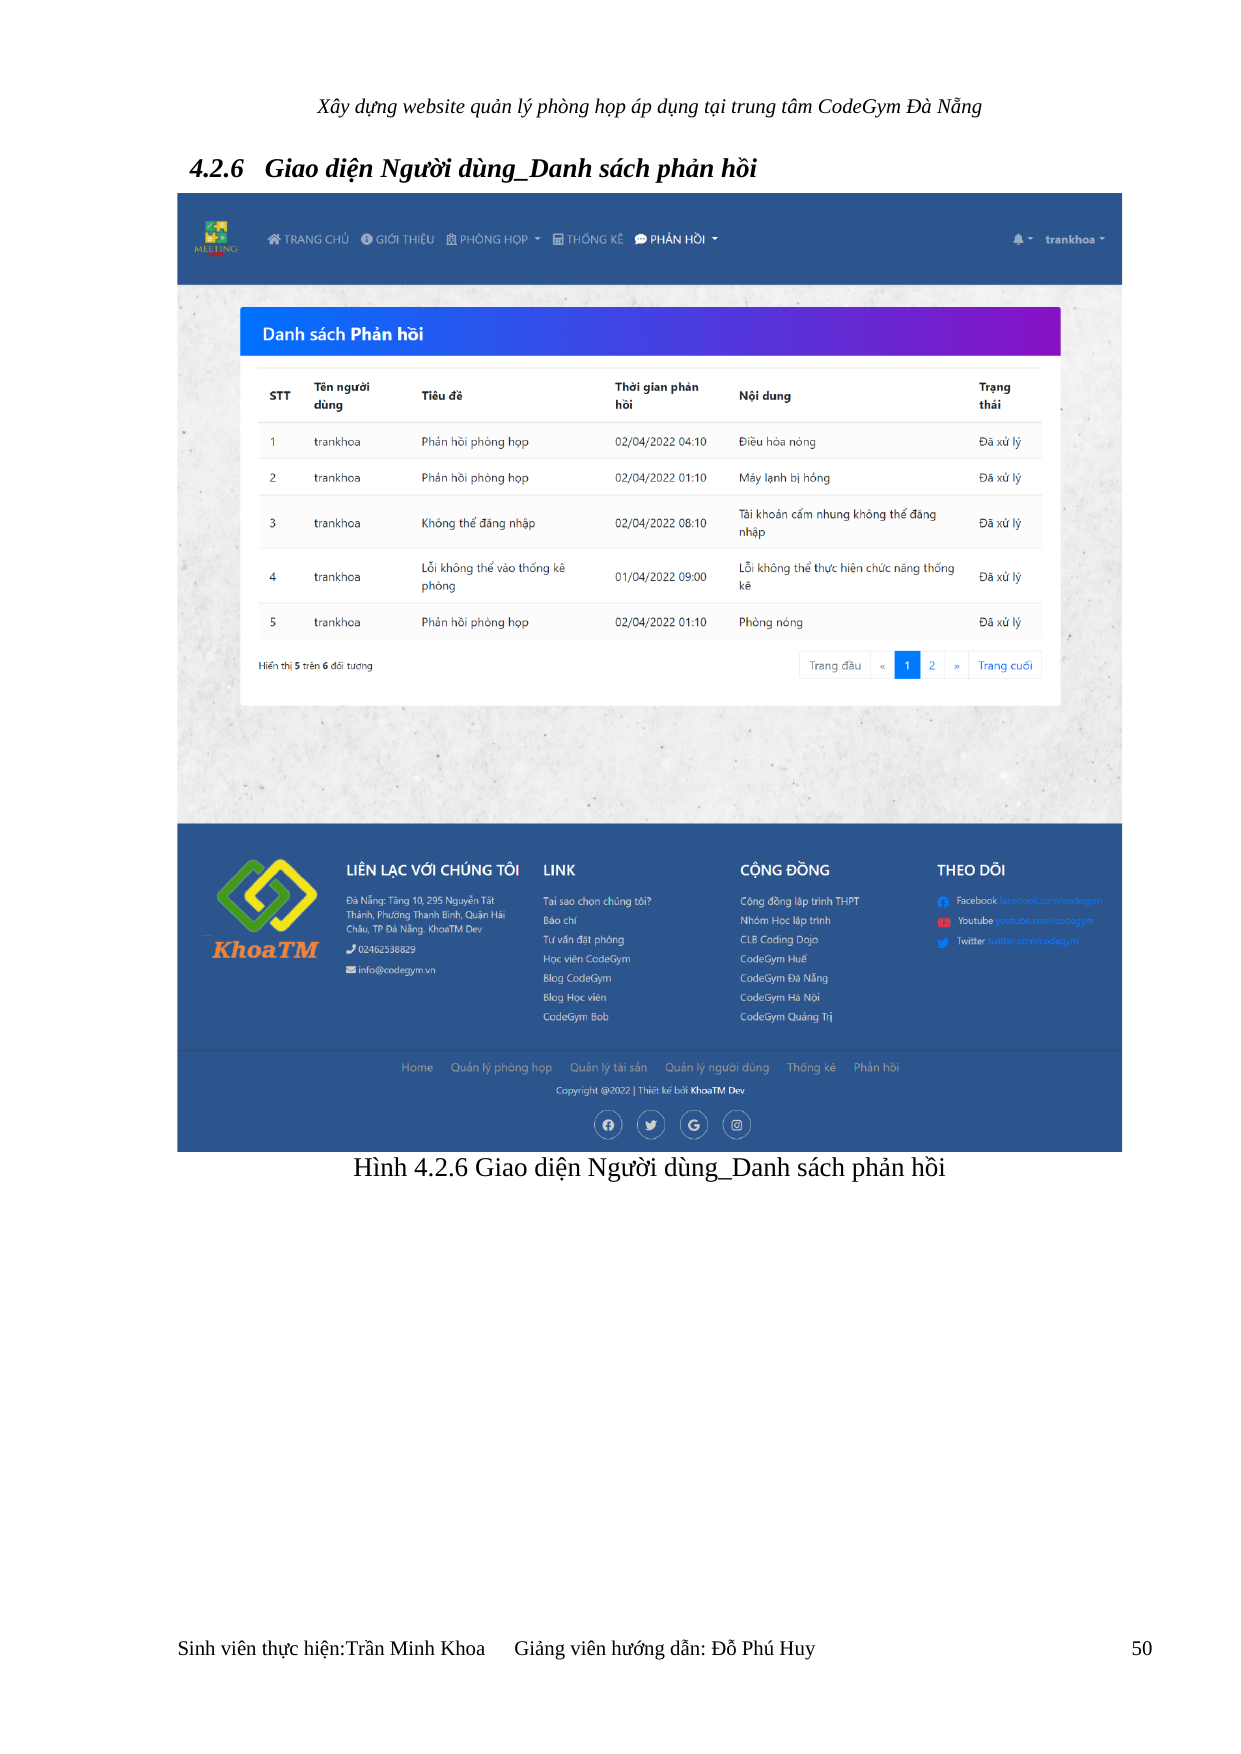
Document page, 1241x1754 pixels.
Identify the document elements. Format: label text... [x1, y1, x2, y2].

list 4.2.6 Giao diện Người dùng_Danh sách phản hồi [189, 153, 1122, 184]
picture [177, 193, 1123, 1152]
text Hình 4.2.6 Giao diện Người dùng_Danh sách phản hồi [177, 1152, 1122, 1182]
